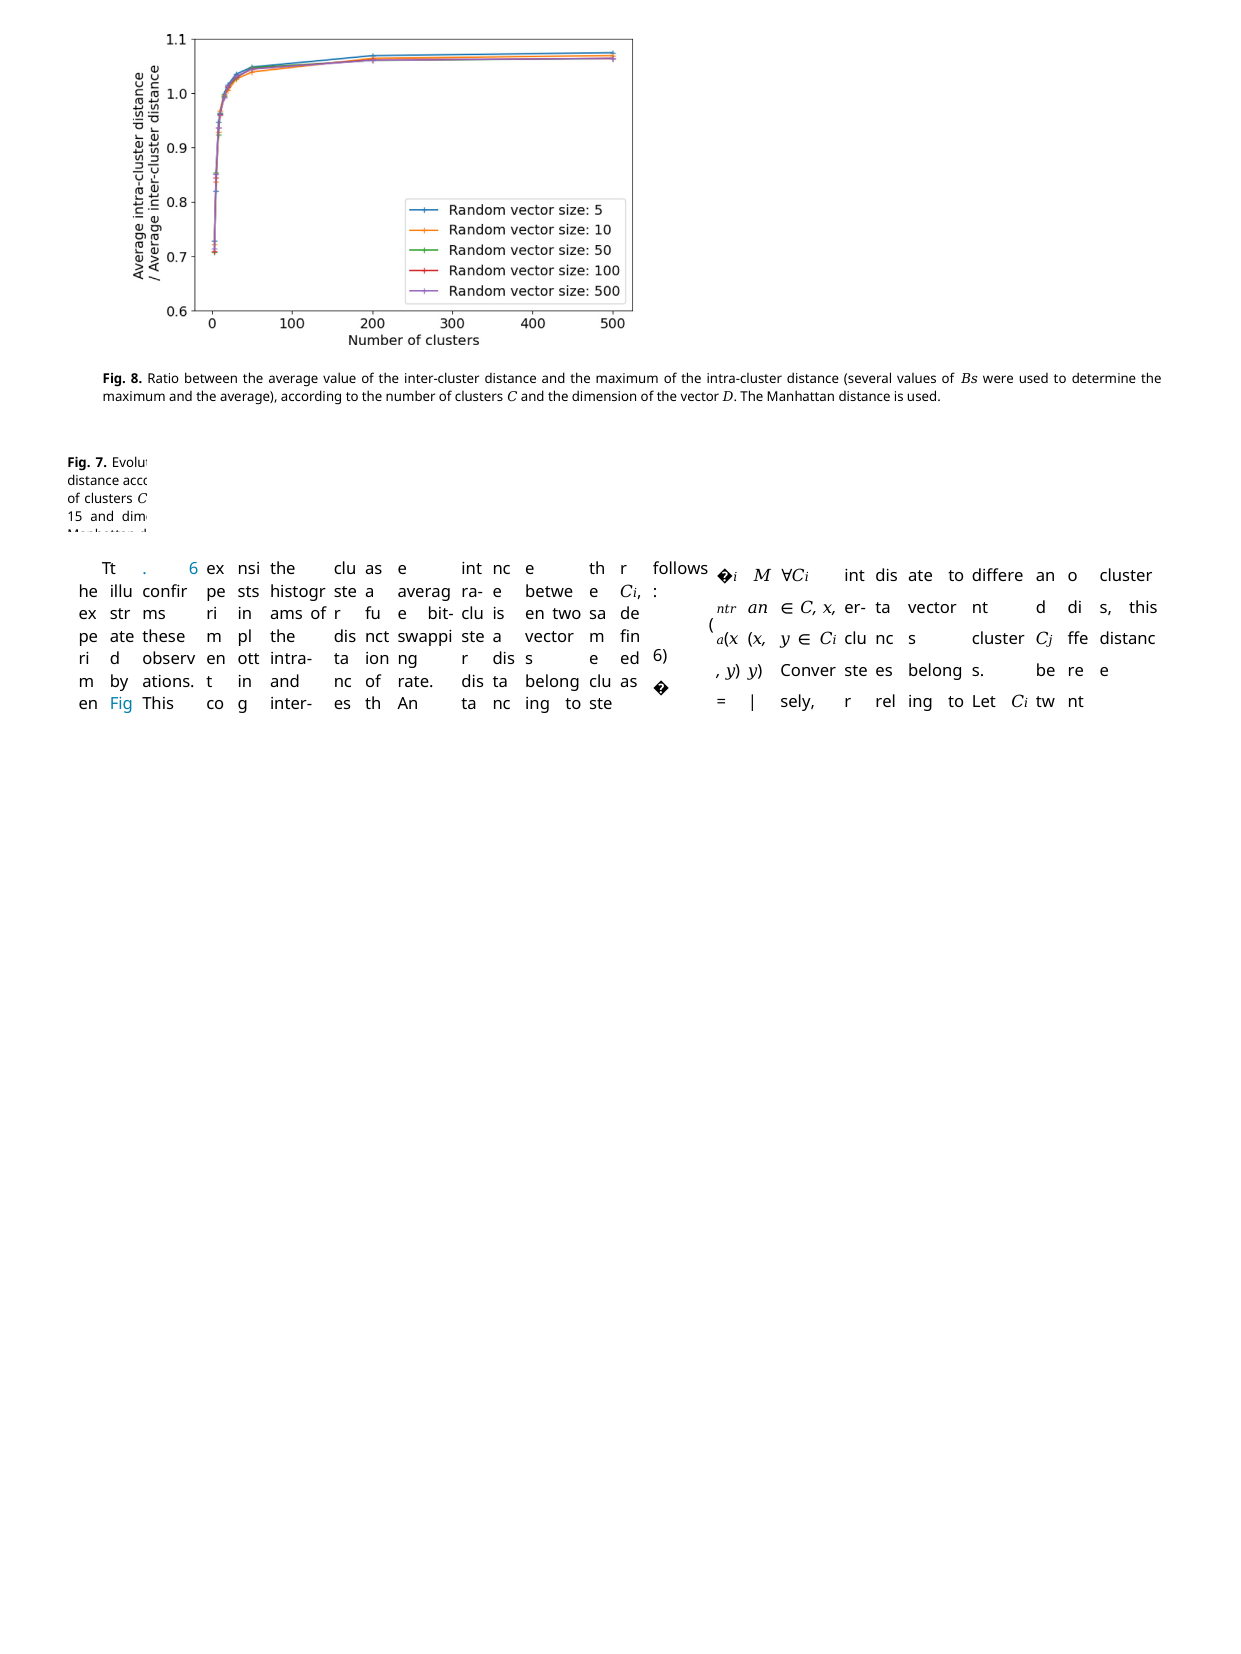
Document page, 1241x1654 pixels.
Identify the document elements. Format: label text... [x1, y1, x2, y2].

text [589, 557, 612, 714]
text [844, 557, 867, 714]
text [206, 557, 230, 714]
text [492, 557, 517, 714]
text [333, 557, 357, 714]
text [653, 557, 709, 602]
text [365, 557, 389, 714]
text Fig. 8. Ratio between the average value of the inter-cluster distance and the maximum of the intra-cluster distance (several values of 𝐵𝑠 were used to determine the maximum and the average), according to the number of clusters 𝐶 and the dimension of the vector 𝐷. The Manhattan distance is used. [102, 369, 1162, 404]
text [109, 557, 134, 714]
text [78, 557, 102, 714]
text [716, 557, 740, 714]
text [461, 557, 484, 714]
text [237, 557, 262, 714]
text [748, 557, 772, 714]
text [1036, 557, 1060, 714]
picture [132, 34, 634, 345]
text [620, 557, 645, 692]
